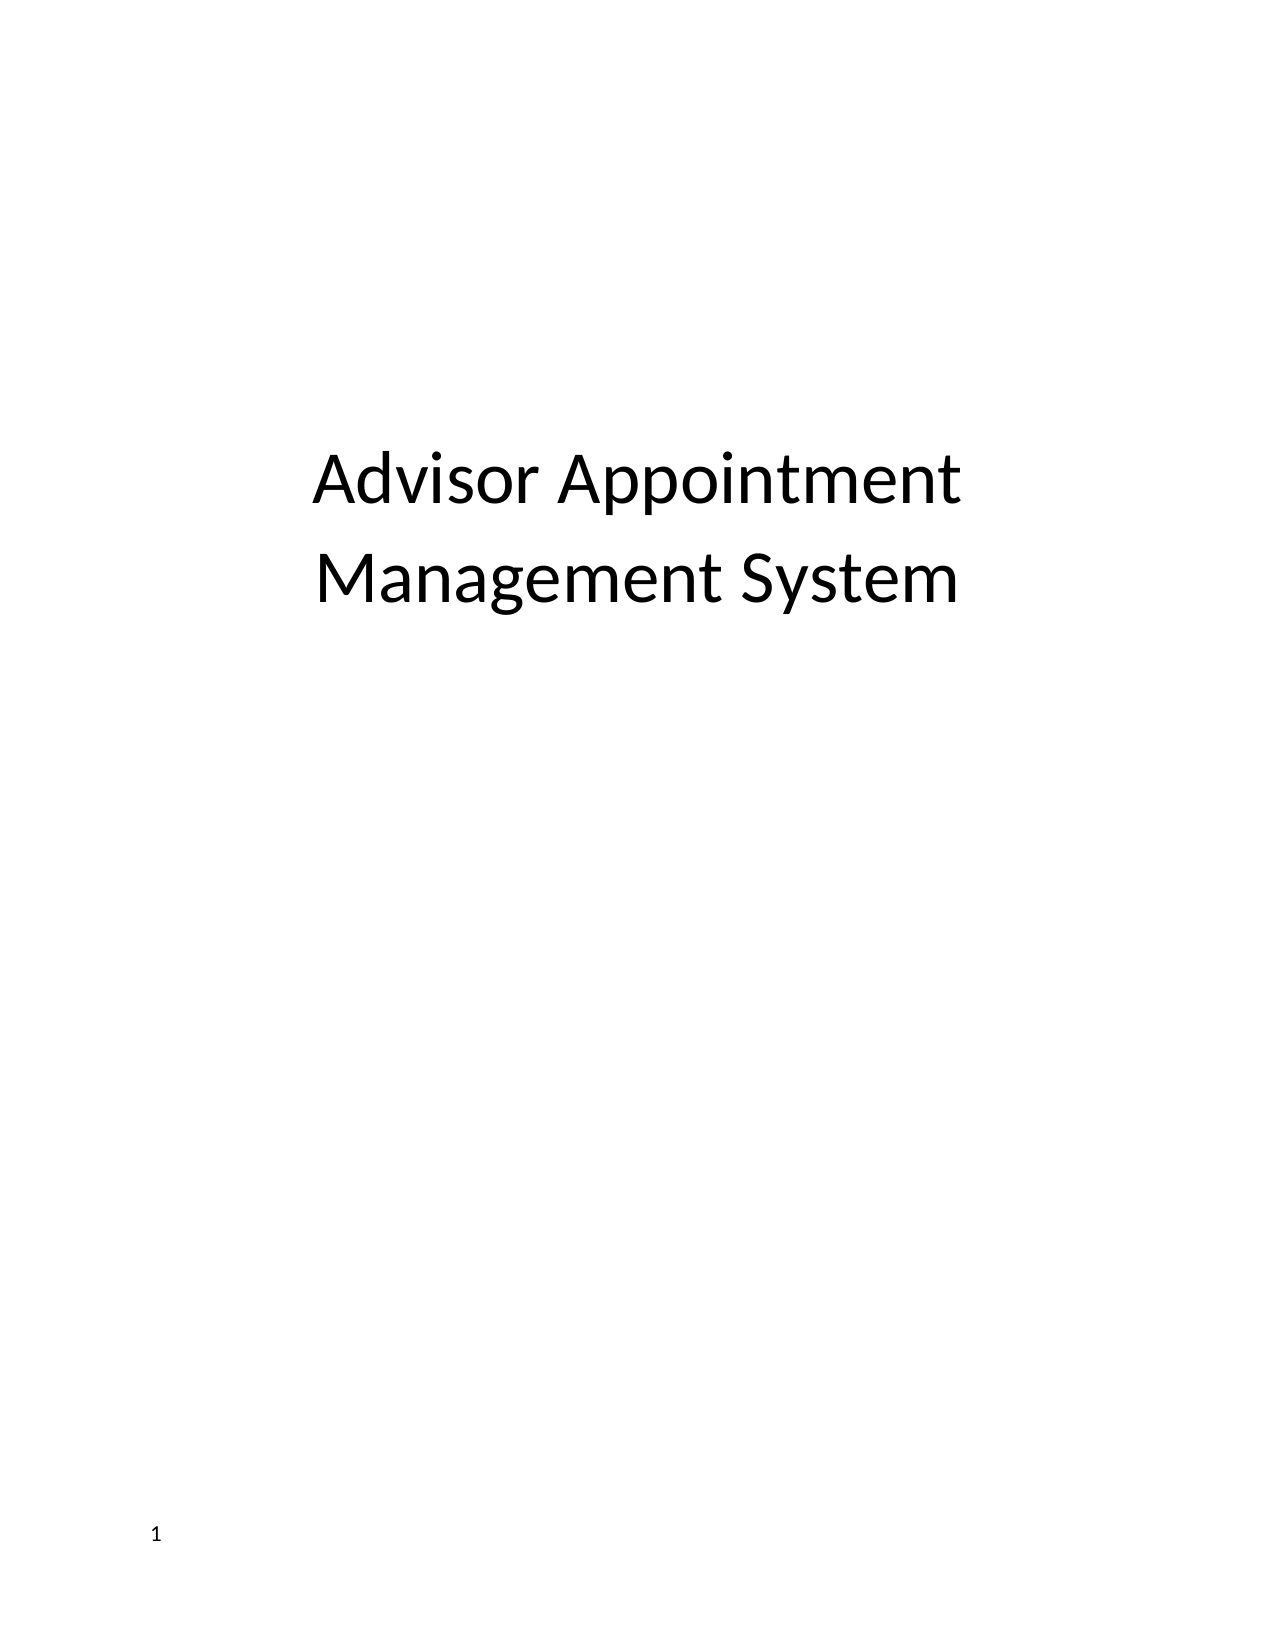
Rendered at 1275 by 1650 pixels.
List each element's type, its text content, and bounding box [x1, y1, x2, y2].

text Advisor Appointment Management System [150, 431, 1125, 621]
